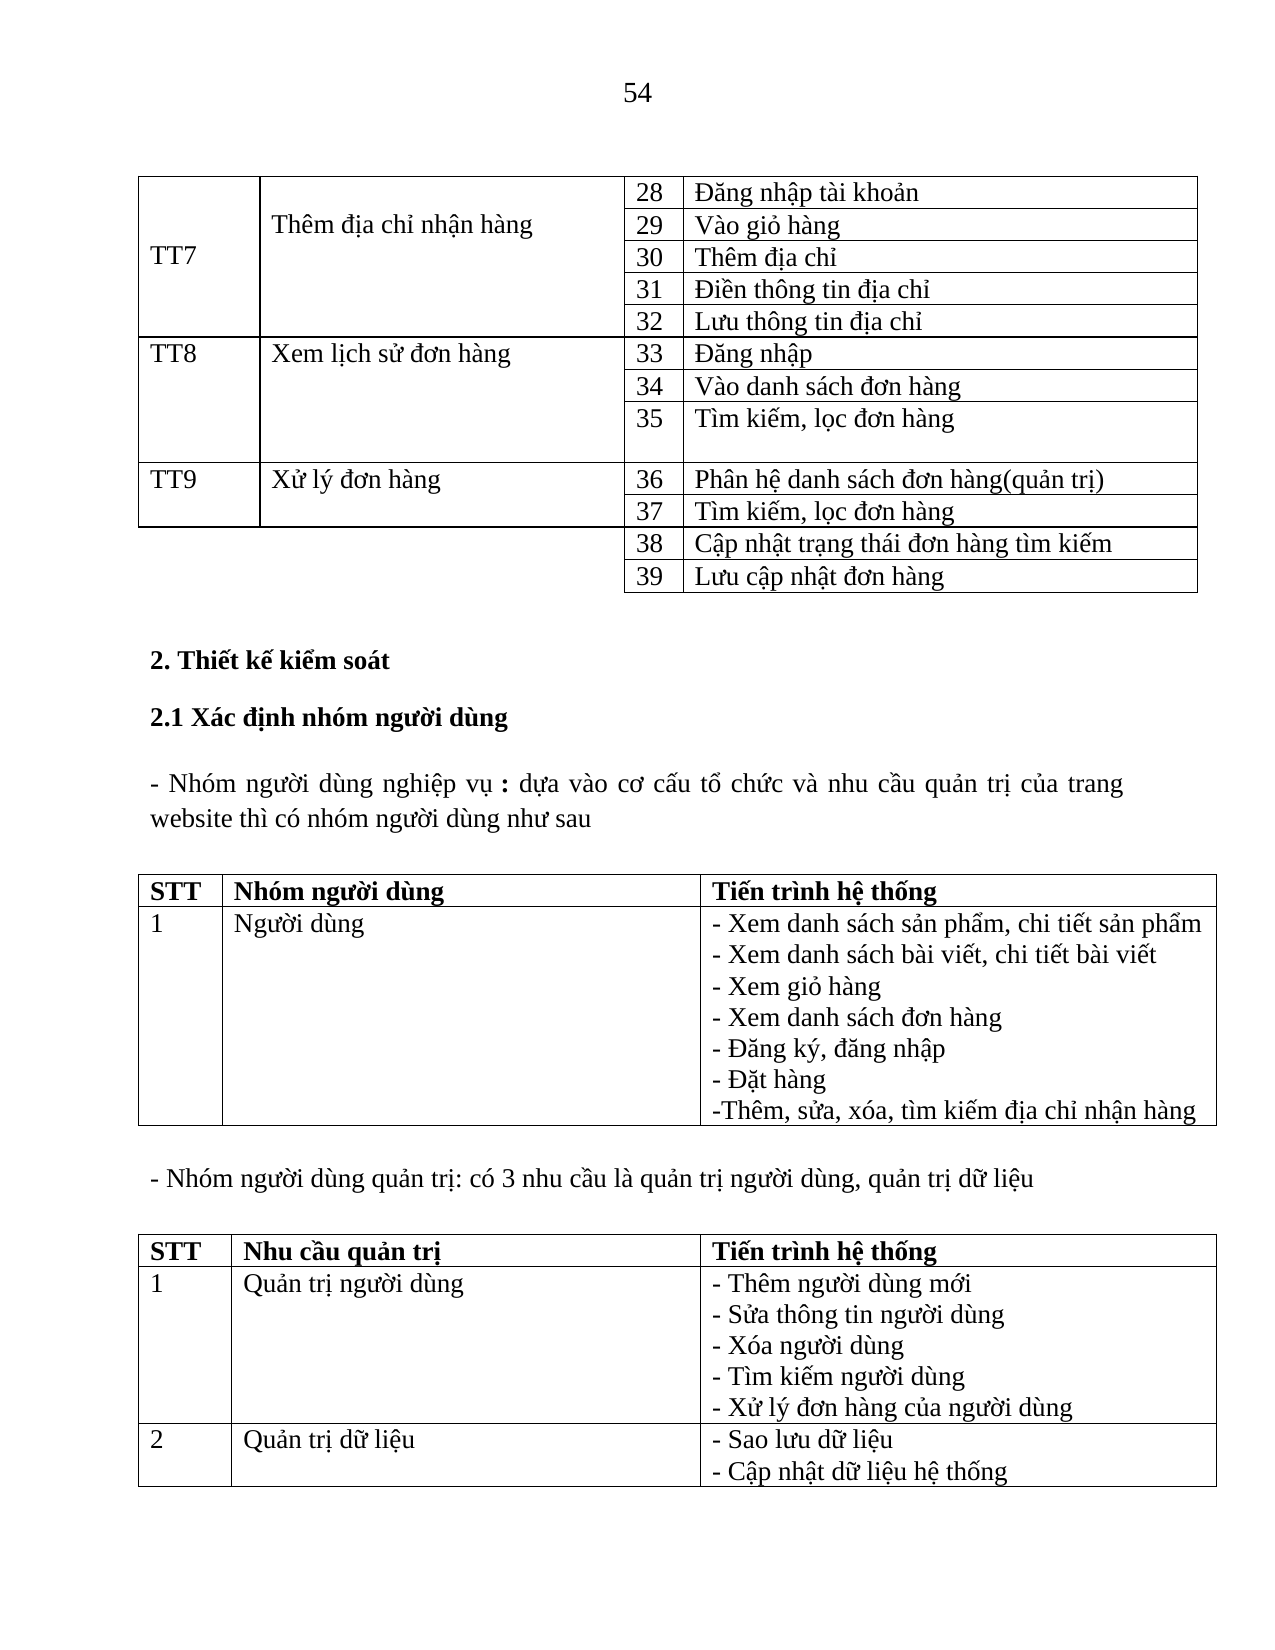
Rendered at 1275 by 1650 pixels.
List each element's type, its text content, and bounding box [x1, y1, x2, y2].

text - Nhóm người dùng nghiệp vụ : dựa vào cơ cấu tổ chức và nhu cầu quản trị của trang website thì có nhóm người dùng như sau [150, 767, 1125, 834]
table_cell Xem lịch sử đơn hàng [261, 338, 624, 462]
table_cell Xử lý đơn hàng [261, 463, 624, 526]
table_cell Quản trị người dùng [232, 1267, 700, 1422]
text - Nhóm người dùng quản trị: có 3 nhu cầu là quản trị người dùng, quản trị dữ liệu [150, 1162, 1125, 1193]
table_cell 33 [625, 338, 683, 369]
table_cell Tìm kiếm, lọc đơn hàng [684, 402, 1197, 462]
table_header Tiến trình hệ thống [701, 875, 1216, 906]
table_cell Vào danh sách đơn hàng [684, 370, 1197, 401]
table_cell 34 [625, 370, 683, 401]
table_cell TT9 [139, 463, 259, 526]
table_cell 35 [625, 402, 683, 462]
table_cell 2 [139, 1424, 231, 1486]
table_header STT [139, 1235, 231, 1266]
table_cell 39 [625, 560, 683, 592]
subtitle 2.1 Xác định nhóm người dùng [150, 701, 1125, 732]
table_cell 32 [625, 305, 683, 336]
table_cell 30 [625, 241, 683, 272]
table_cell 1 [139, 907, 222, 1125]
table_cell Cập nhật trạng thái đơn hàng tìm kiếm [684, 528, 1197, 559]
table_cell Vào giỏ hàng [684, 209, 1197, 240]
table_cell Tìm kiếm, lọc đơn hàng [684, 495, 1197, 526]
table_cell 1 [139, 1267, 231, 1422]
table_cell Lưu cập nhật đơn hàng [684, 560, 1197, 592]
table_cell Quản trị dữ liệu [232, 1424, 700, 1486]
table_cell Người dùng [223, 907, 700, 1125]
table_cell 28 [625, 177, 683, 208]
table_cell TT8 [139, 338, 259, 462]
table_cell - Thêm người dùng mới - Sửa thông tin người dùng - Xóa người dùng - Tìm kiếm người dùng - Xử lý đơn hàng của người dùng [701, 1267, 1216, 1422]
subtitle 2. Thiết kế kiểm soát [150, 644, 1125, 676]
table_cell - Xem danh sách sản phẩm, chi tiết sản phẩm - Xem danh sách bài viết, chi tiết bài viết - Xem giỏ hàng - Xem danh sách đơn hàng - Đăng ký, đăng nhập - Đặt hàng -Thêm, sửa, xóa, tìm kiếm địa chỉ nhận hàng [701, 907, 1216, 1125]
table_cell Điền thông tin địa chỉ [684, 273, 1197, 304]
table_cell Phân hệ danh sách đơn hàng(quản trị) [684, 463, 1197, 494]
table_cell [701, 1424, 1216, 1486]
table_header Nhóm người dùng [223, 875, 700, 906]
table_cell Thêm địa chỉ nhận hàng [261, 177, 624, 336]
table_header Nhu cầu quản trị [232, 1235, 700, 1266]
table_cell 38 [625, 528, 683, 559]
table_cell Đăng nhập [684, 338, 1197, 369]
table_cell TT7 [139, 177, 259, 336]
table_cell 29 [625, 209, 683, 240]
table_header STT [139, 875, 222, 906]
table_cell 37 [625, 495, 683, 526]
table_cell Đăng nhập tài khoản [684, 177, 1197, 208]
table_header Tiến trình hệ thống [701, 1235, 1216, 1266]
table_cell Thêm địa chỉ [684, 241, 1197, 272]
table_cell 36 [625, 463, 683, 494]
table_cell 31 [625, 273, 683, 304]
table_cell Lưu thông tin địa chỉ [684, 305, 1197, 336]
